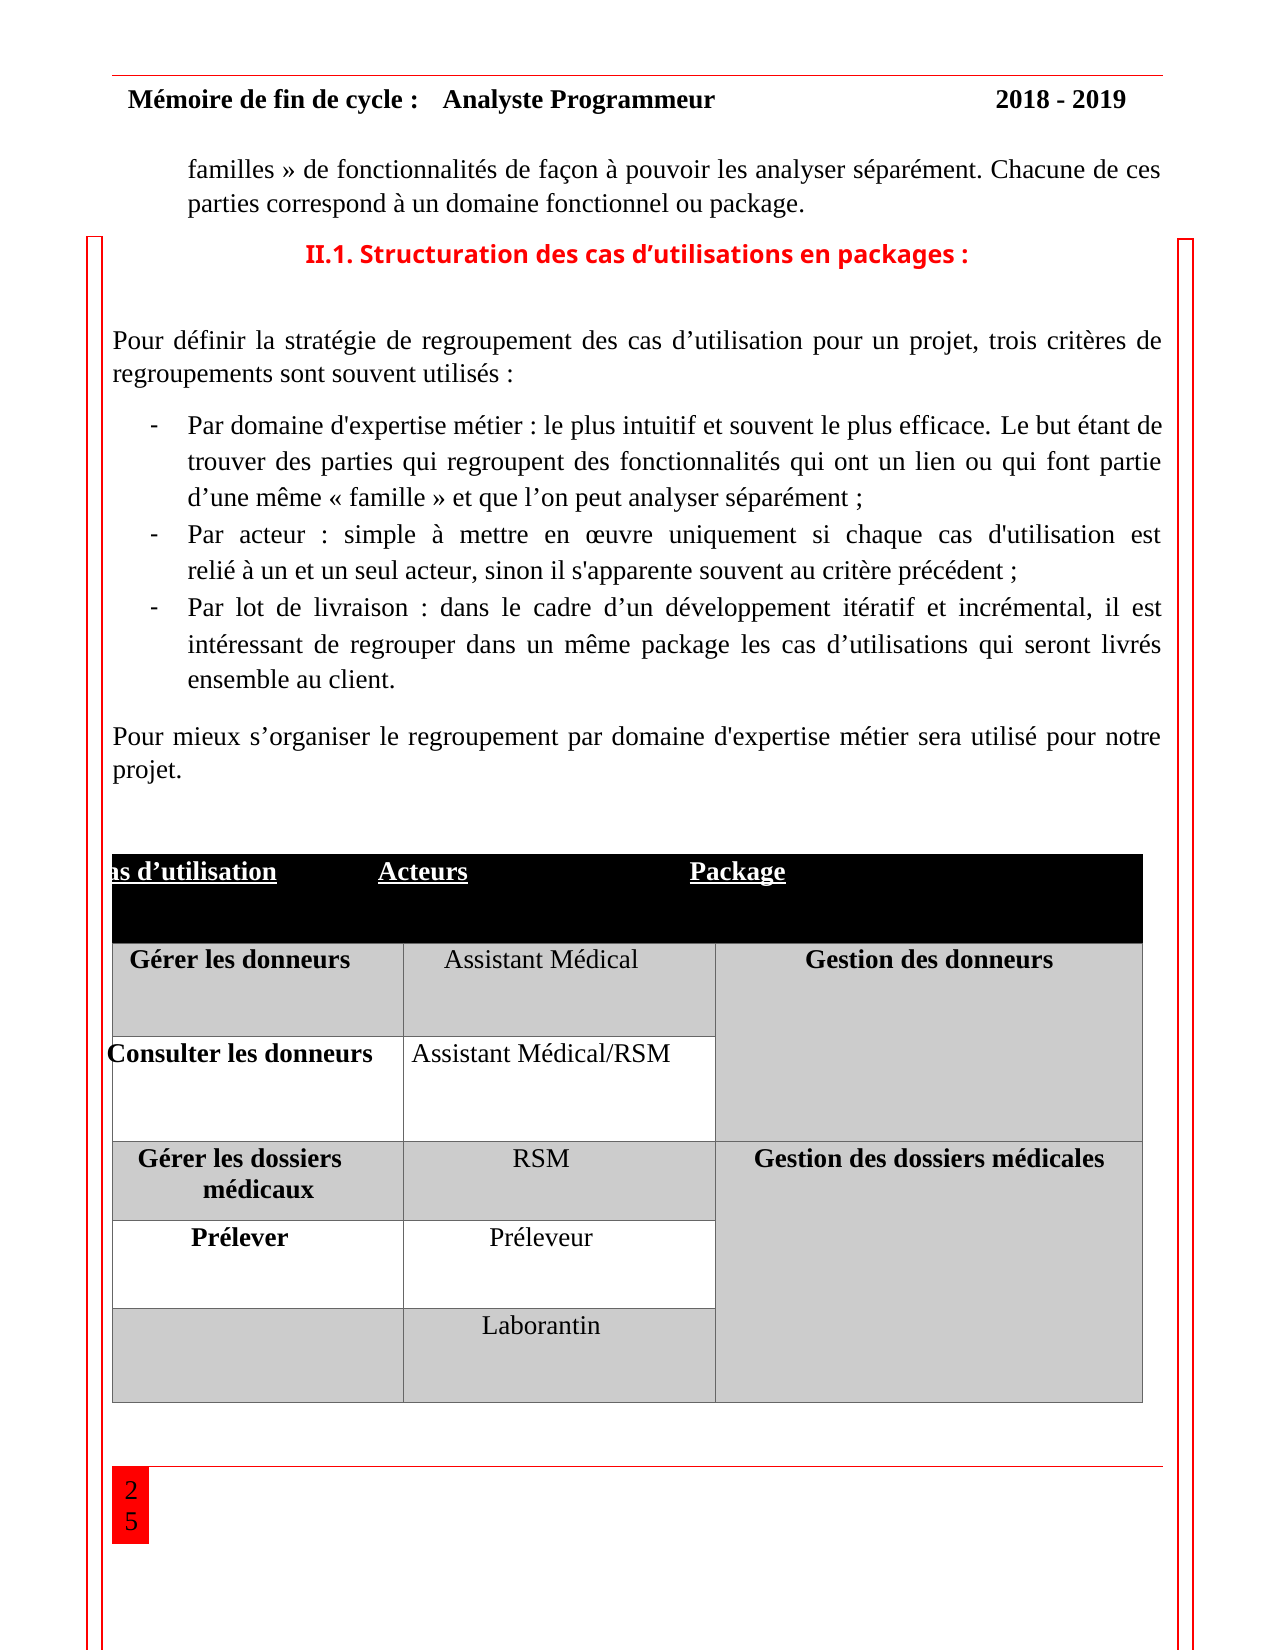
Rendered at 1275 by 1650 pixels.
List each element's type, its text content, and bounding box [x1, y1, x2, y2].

table_cell Gestion des donneurs [716, 944, 1142, 1141]
table_cell Assistant Médical [404, 944, 715, 1036]
table_cell RSM [404, 1142, 715, 1220]
text Pour mieux s’organiser le regroupement par domaine d'expertise métier sera utilisé pour notre projet. [112, 720, 1163, 785]
table_cell Gérer les donneurs [113, 944, 403, 1036]
list Par acteur : simple à mettre en œuvre uniquement si chaque cas d'utilisation est relié à un et un seul acteur, sinon il s'apparente souvent au critère précédent ; [150, 517, 1163, 586]
text Pour définir la stratégie de regroupement des cas d’utilisation pour un projet, trois critères de regroupements sont souvent utilisés : [112, 324, 1163, 389]
list Par lot de livraison : dans le cadre d’un développement itératif et incrémental, il est intéressant de regrouper dans un même package les cas d’utilisations qui seront livrés ensemble au client. [150, 590, 1163, 695]
subtitle II.1. Structuration des cas d’utilisations en packages : [112, 237, 1163, 271]
table_cell Assistant Médical/RSM [404, 1037, 715, 1141]
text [187, 153, 1163, 218]
table_header Cas d’utilisation [113, 855, 403, 943]
list Par domaine d'expertise métier : le plus intuitif et souvent le plus efficace. Le but étant de trouver des parties qui regroupent des fonctionnalités qui ont un lien ou qui font partie d’une même « famille » et que l’on peut analyser séparément ; [150, 408, 1163, 512]
table_cell Consulter les donneurs [113, 1037, 403, 1141]
table_cell Gérer les dossiers médicaux [113, 1142, 403, 1220]
table_cell Préleveur [404, 1221, 715, 1308]
table_cell Prélever [113, 1221, 403, 1308]
table_cell Analyser [113, 1309, 403, 1402]
table_cell Gestion des dossiers médicales [716, 1142, 1142, 1402]
table_cell Laborantin [404, 1309, 715, 1402]
table_header Acteurs [404, 855, 715, 943]
table_header Package [716, 855, 1142, 943]
